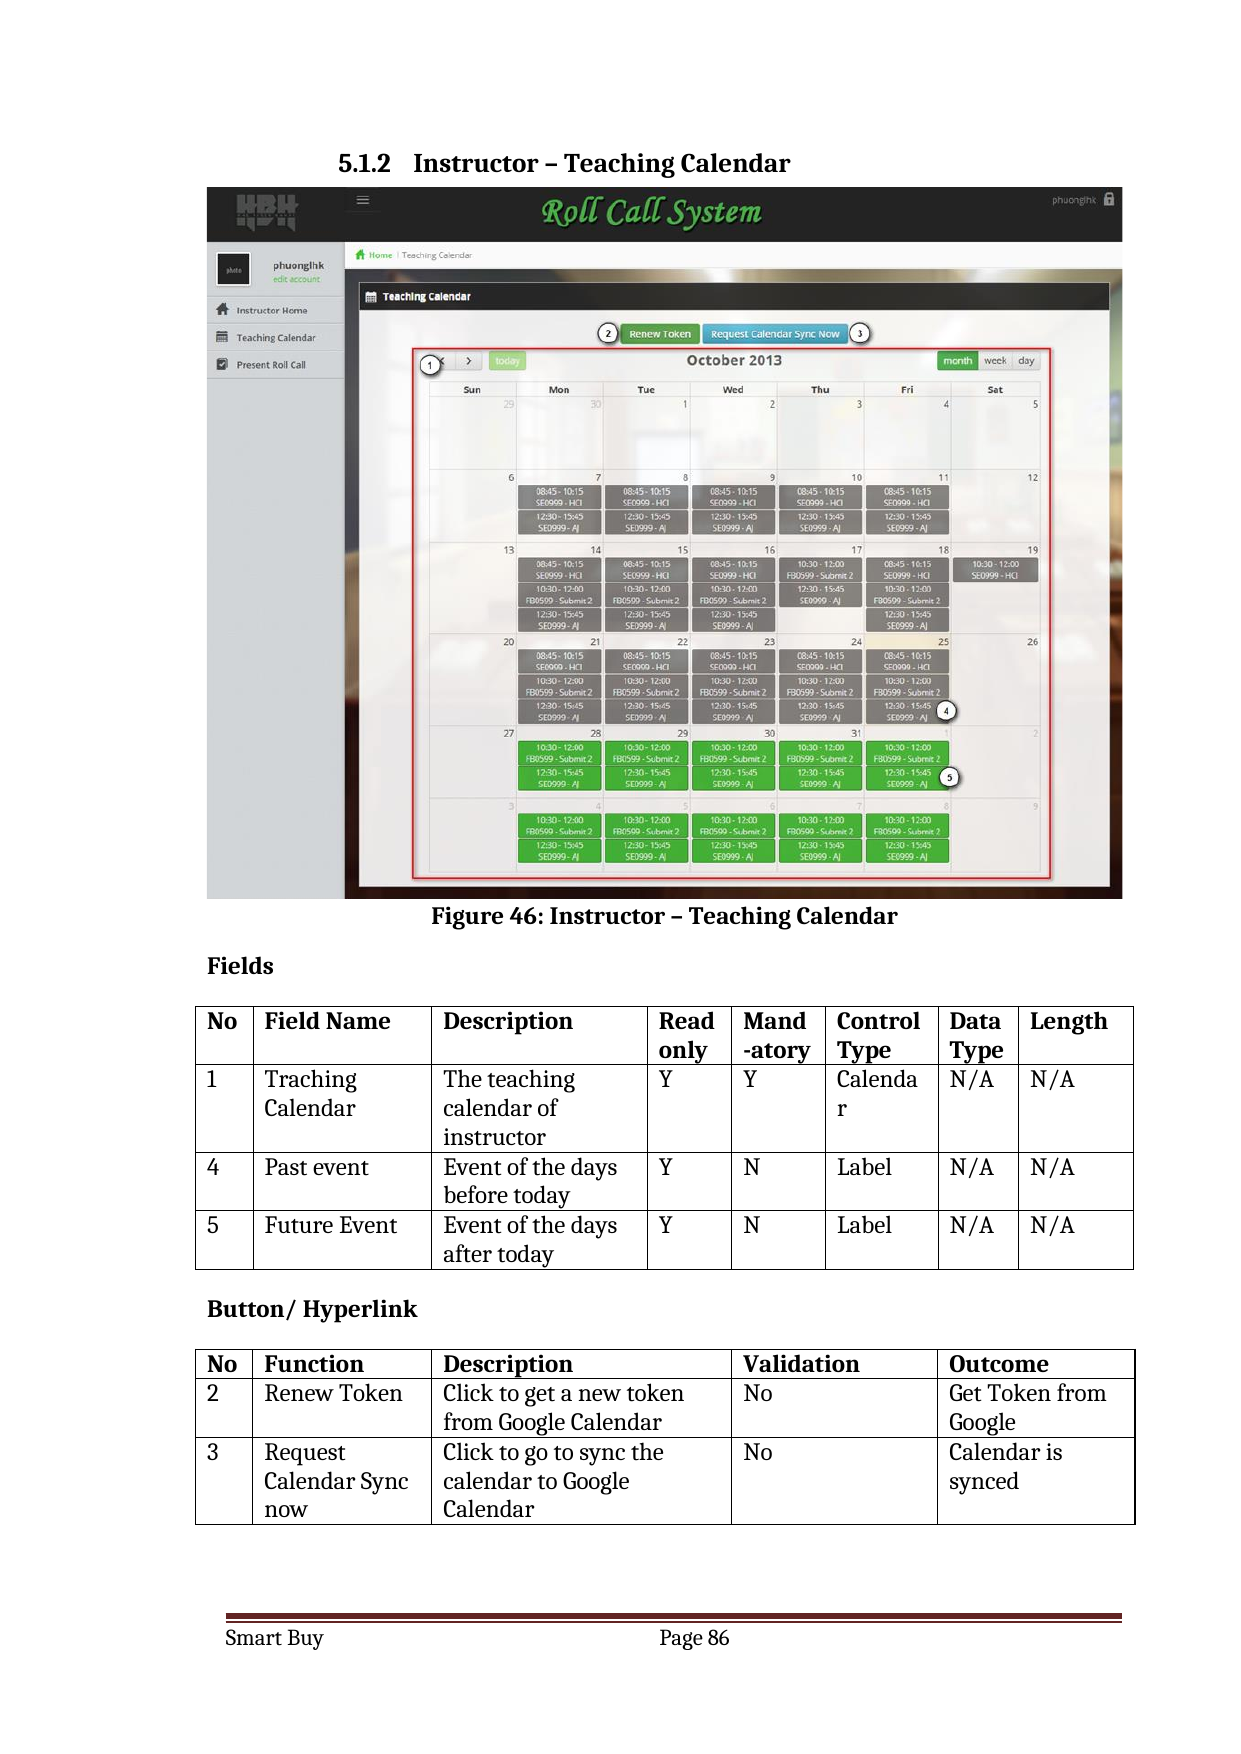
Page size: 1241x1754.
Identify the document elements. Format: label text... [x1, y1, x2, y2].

table_header Validation [732, 1350, 937, 1378]
table_cell Request Calendar Sync now [253, 1438, 431, 1524]
table_cell Y [732, 1065, 825, 1152]
table_cell N [732, 1153, 825, 1210]
table_cell Event of the days before today [432, 1153, 647, 1210]
table_cell Y [648, 1065, 731, 1152]
table_header No [196, 1007, 253, 1064]
table_cell 2 [196, 1379, 252, 1437]
table_cell No [732, 1438, 937, 1524]
text Fields [207, 952, 1122, 981]
table_cell N/A [1019, 1065, 1133, 1152]
table_cell 1 [196, 1065, 253, 1152]
table_cell Label [826, 1211, 938, 1269]
table_cell Traching Calendar [254, 1065, 431, 1152]
table_header Outcome [938, 1350, 1134, 1378]
table_header Read only [648, 1007, 731, 1064]
table_cell Click to get a new token from Google Calendar [432, 1379, 731, 1437]
table_header Data Type [939, 1007, 1018, 1064]
table_cell Calendar [826, 1065, 938, 1152]
subtitle Instructor – Teaching Calendar [338, 148, 1122, 179]
table_cell N/A [1019, 1211, 1133, 1269]
table_cell The teaching calendar of instructor [432, 1065, 647, 1152]
table_cell 5 [196, 1211, 253, 1269]
table_header Description [432, 1007, 647, 1064]
table_cell N/A [939, 1065, 1018, 1152]
table_header Description [432, 1350, 731, 1378]
table_cell Future Event [254, 1211, 431, 1269]
table_cell Past event [254, 1153, 431, 1210]
text Button/ Hyperlink [207, 1295, 1122, 1323]
table_cell N/A [939, 1211, 1018, 1269]
table_cell Y [648, 1153, 731, 1210]
table_header Field Name [254, 1007, 431, 1064]
table_header Length [1019, 1007, 1133, 1064]
table_cell N/A [939, 1153, 1018, 1210]
table_cell Click to go to sync the calendar to Google Calendar [432, 1438, 731, 1524]
table_cell No [732, 1379, 937, 1437]
table_header No [196, 1350, 252, 1378]
table_cell Event of the days after today [432, 1211, 647, 1269]
table_cell Get Token from Google [938, 1379, 1134, 1437]
table_header Function [253, 1350, 431, 1378]
table_cell N/A [1019, 1153, 1133, 1210]
table_cell Renew Token [253, 1379, 431, 1437]
table_cell Label [826, 1153, 938, 1210]
table_cell Y [648, 1211, 731, 1269]
table_cell Calendar is synced [938, 1438, 1134, 1524]
table_header Control Type [826, 1007, 938, 1064]
picture [206, 187, 1123, 899]
table_cell 4 [196, 1153, 253, 1210]
table_cell N [732, 1211, 825, 1269]
table_cell 3 [196, 1438, 252, 1524]
table_header Mand-atory [732, 1007, 825, 1064]
